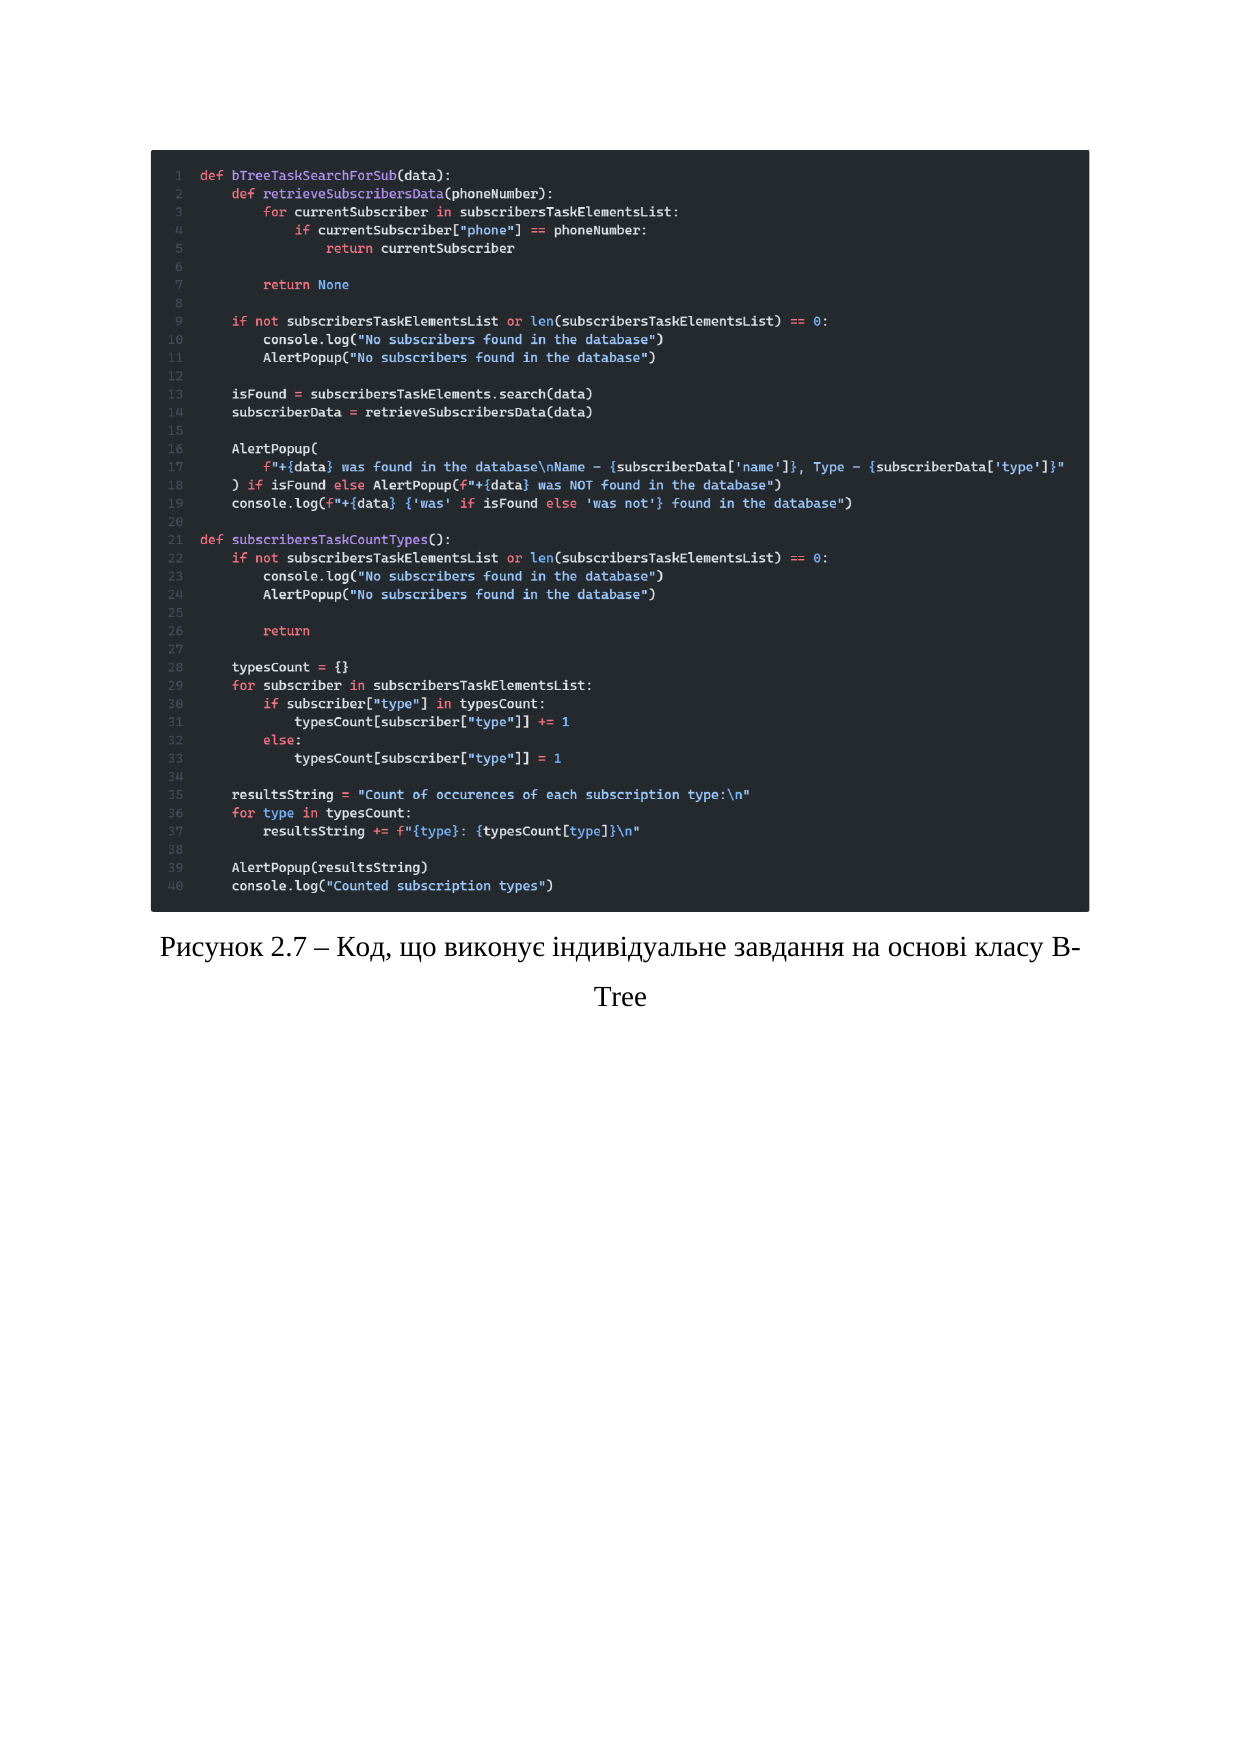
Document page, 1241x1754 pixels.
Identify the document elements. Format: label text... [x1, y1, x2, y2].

picture [150, 150, 1090, 912]
text Рисунок 2.7 – Код, що виконує індивідуальне завдання на основі класу B-Tree [150, 929, 1090, 1012]
